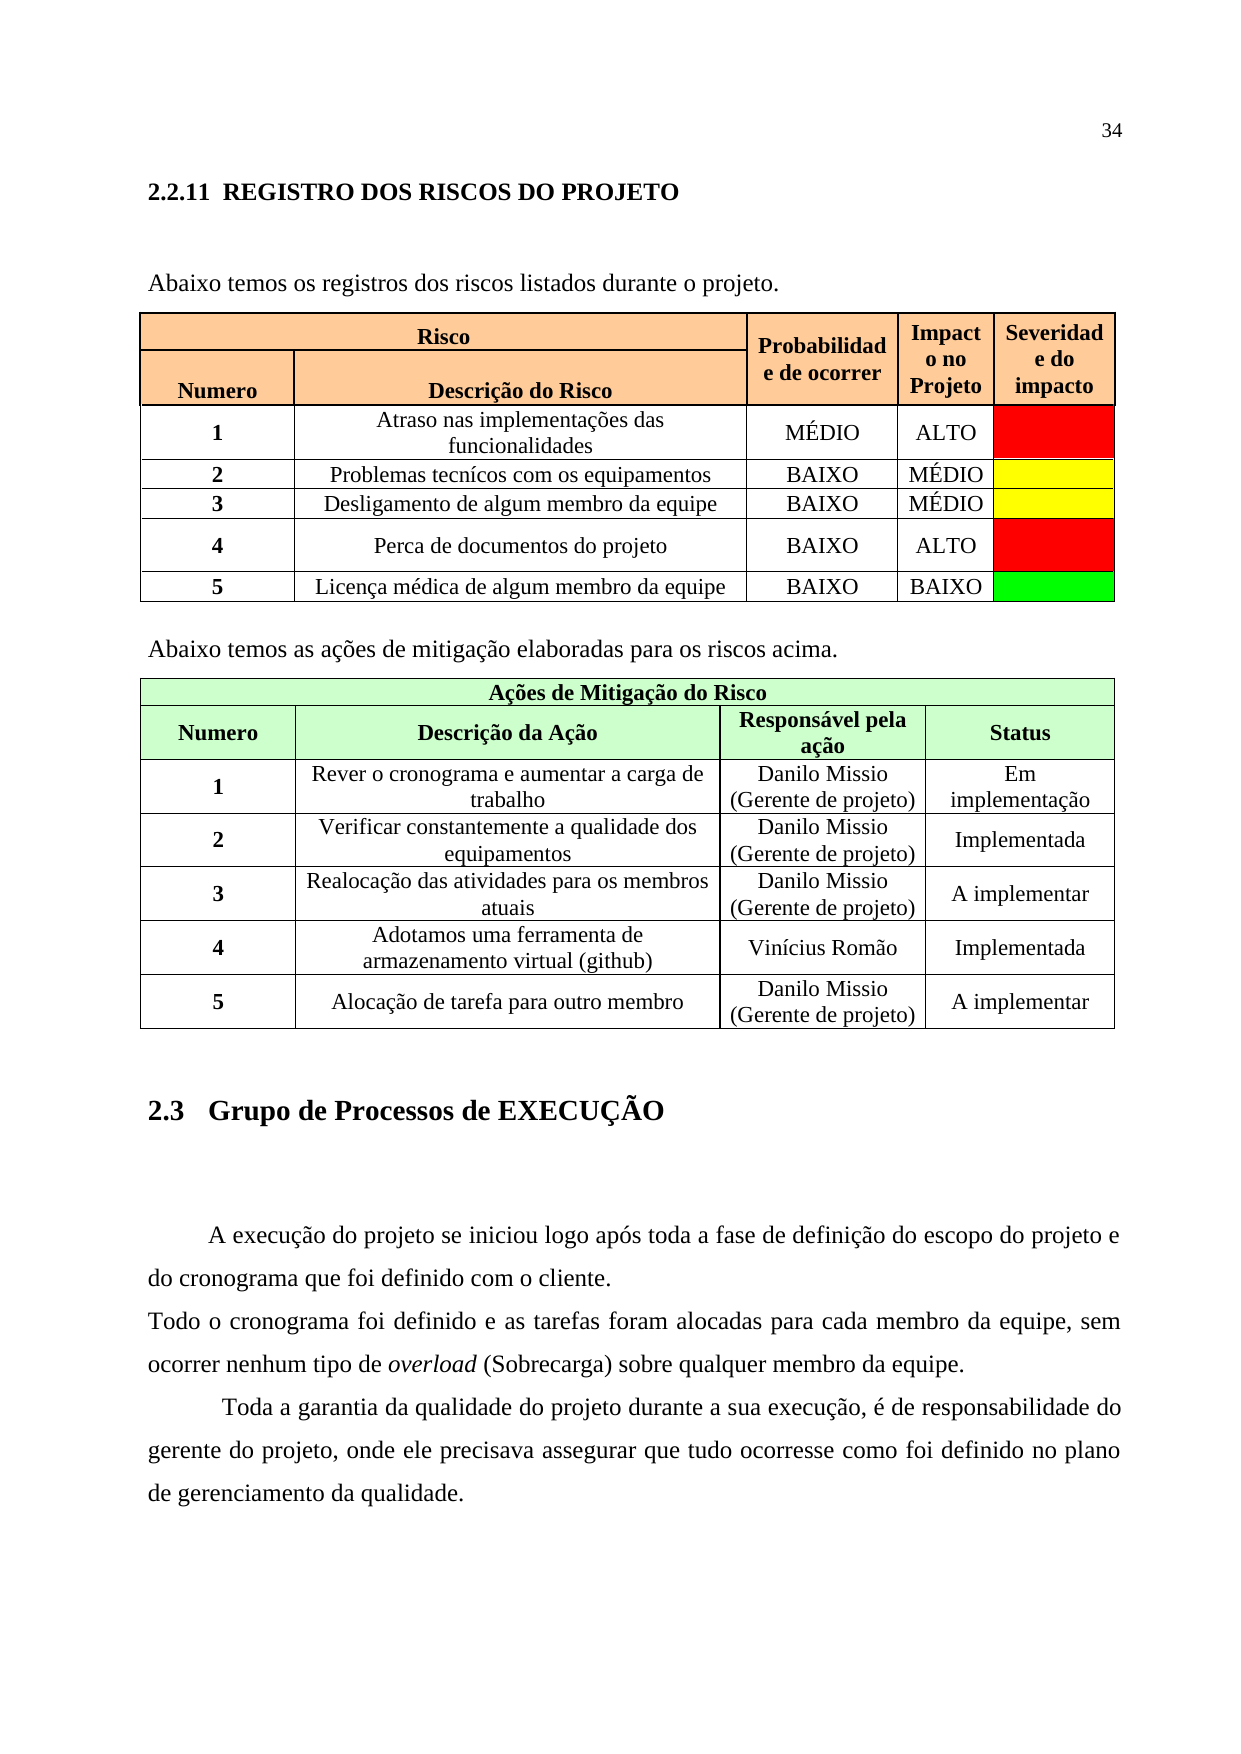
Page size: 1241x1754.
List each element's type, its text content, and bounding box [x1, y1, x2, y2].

table_cell 5 [141, 572, 294, 601]
table_header Probabilidade de ocorrer [748, 314, 897, 404]
table_cell Adotamos uma ferramenta de armazenamento virtual (github) [296, 921, 719, 974]
table_cell Verificar constantemente a qualidade dos equipamentos [296, 814, 719, 866]
table_cell Numero [141, 706, 295, 759]
table_cell Danilo Missio (Gerente de projeto) [721, 867, 925, 920]
table_cell [994, 518, 1114, 571]
table_cell Realocação das atividades para os membros atuais [296, 867, 719, 920]
table_cell BAIXO [747, 572, 897, 601]
table_cell [994, 571, 1114, 601]
table_cell Descrição da Ação [296, 706, 719, 759]
table_cell ALTO [898, 519, 993, 571]
table_cell A implementar [926, 975, 1114, 1027]
table_cell BAIXO [747, 519, 897, 571]
table_cell Desligamento de algum membro da equipe [295, 489, 746, 518]
table_cell Vinícius Romão [721, 921, 925, 974]
table_cell Status [926, 706, 1114, 759]
table_cell Rever o cronograma e aumentar a carga de trabalho [296, 760, 719, 812]
table_cell A implementar [926, 867, 1114, 920]
table_cell BAIXO [747, 460, 897, 488]
table_cell 3 [141, 489, 294, 518]
text Abaixo temos as ações de mitigação elaboradas para os riscos acima. [148, 634, 1122, 663]
table_header Impacto no Projeto [899, 314, 993, 404]
table_cell MÉDIO [898, 489, 993, 518]
table_cell 2 [141, 814, 295, 866]
text Abaixo temos os registros dos riscos listados durante o projeto. [148, 268, 1122, 297]
table_cell Responsável pela ação [721, 706, 925, 759]
table_cell MÉDIO [898, 460, 993, 488]
table_cell Implementada [926, 921, 1114, 974]
table_cell 3 [141, 867, 295, 920]
table_cell 1 [141, 760, 295, 812]
table_cell BAIXO [898, 572, 993, 601]
table_cell MÉDIO [747, 406, 897, 458]
text Toda a garantia da qualidade do projeto durante a sua execução, é de responsabilidade do gerente do projeto, onde ele precisava assegurar que tudo ocorresse como foi definido no plano de gerenciamento da qualidade. [148, 1392, 1122, 1507]
table_cell 2 [141, 460, 294, 488]
table_cell 4 [141, 519, 294, 571]
table_cell Atraso nas implementações das funcionalidades [295, 406, 746, 458]
table_cell [994, 459, 1114, 488]
table_cell 4 [141, 921, 295, 974]
table_header Ações de Mitigação do Risco [141, 679, 1114, 705]
table_cell 5 [141, 975, 295, 1027]
table_cell 1 [141, 405, 294, 458]
text A execução do projeto se iniciou logo após toda a fase de definição do escopo do projeto e do cronograma que foi definido com o cliente. [148, 1220, 1122, 1292]
table_cell Alocação de tarefa para outro membro [296, 975, 719, 1027]
table_cell Em implementação [926, 760, 1114, 812]
table_cell Implementada [926, 814, 1114, 866]
table_cell [994, 404, 1114, 458]
table_cell Licença médica de algum membro da equipe [295, 572, 746, 601]
subtitle REGISTRO DOS RISCOS DO PROJETO [148, 177, 1122, 206]
table_cell [994, 488, 1114, 518]
table_cell Perca de documentos do projeto [295, 519, 746, 571]
text Todo o cronograma foi definido e as tarefas foram alocadas para cada membro da equipe, sem ocorrer nenhum tipo de overload (Sobrecarga) sobre qualquer membro da equipe. [148, 1306, 1122, 1378]
table_header Risco [141, 314, 746, 349]
table_cell BAIXO [747, 489, 897, 518]
table_cell Danilo Missio (Gerente de projeto) [721, 814, 925, 866]
table_header Severidade do impacto [995, 314, 1114, 404]
table_cell Descrição do Risco [295, 351, 746, 404]
table_cell Numero [141, 351, 293, 404]
table_cell ALTO [898, 406, 993, 458]
table_cell Danilo Missio (Gerente de projeto) [721, 975, 925, 1027]
table_cell Problemas tecnícos com os equipamentos [295, 460, 746, 488]
table_cell Danilo Missio (Gerente de projeto) [721, 760, 925, 812]
subtitle Grupo de Processos de EXECUÇÃO [148, 1093, 1122, 1127]
